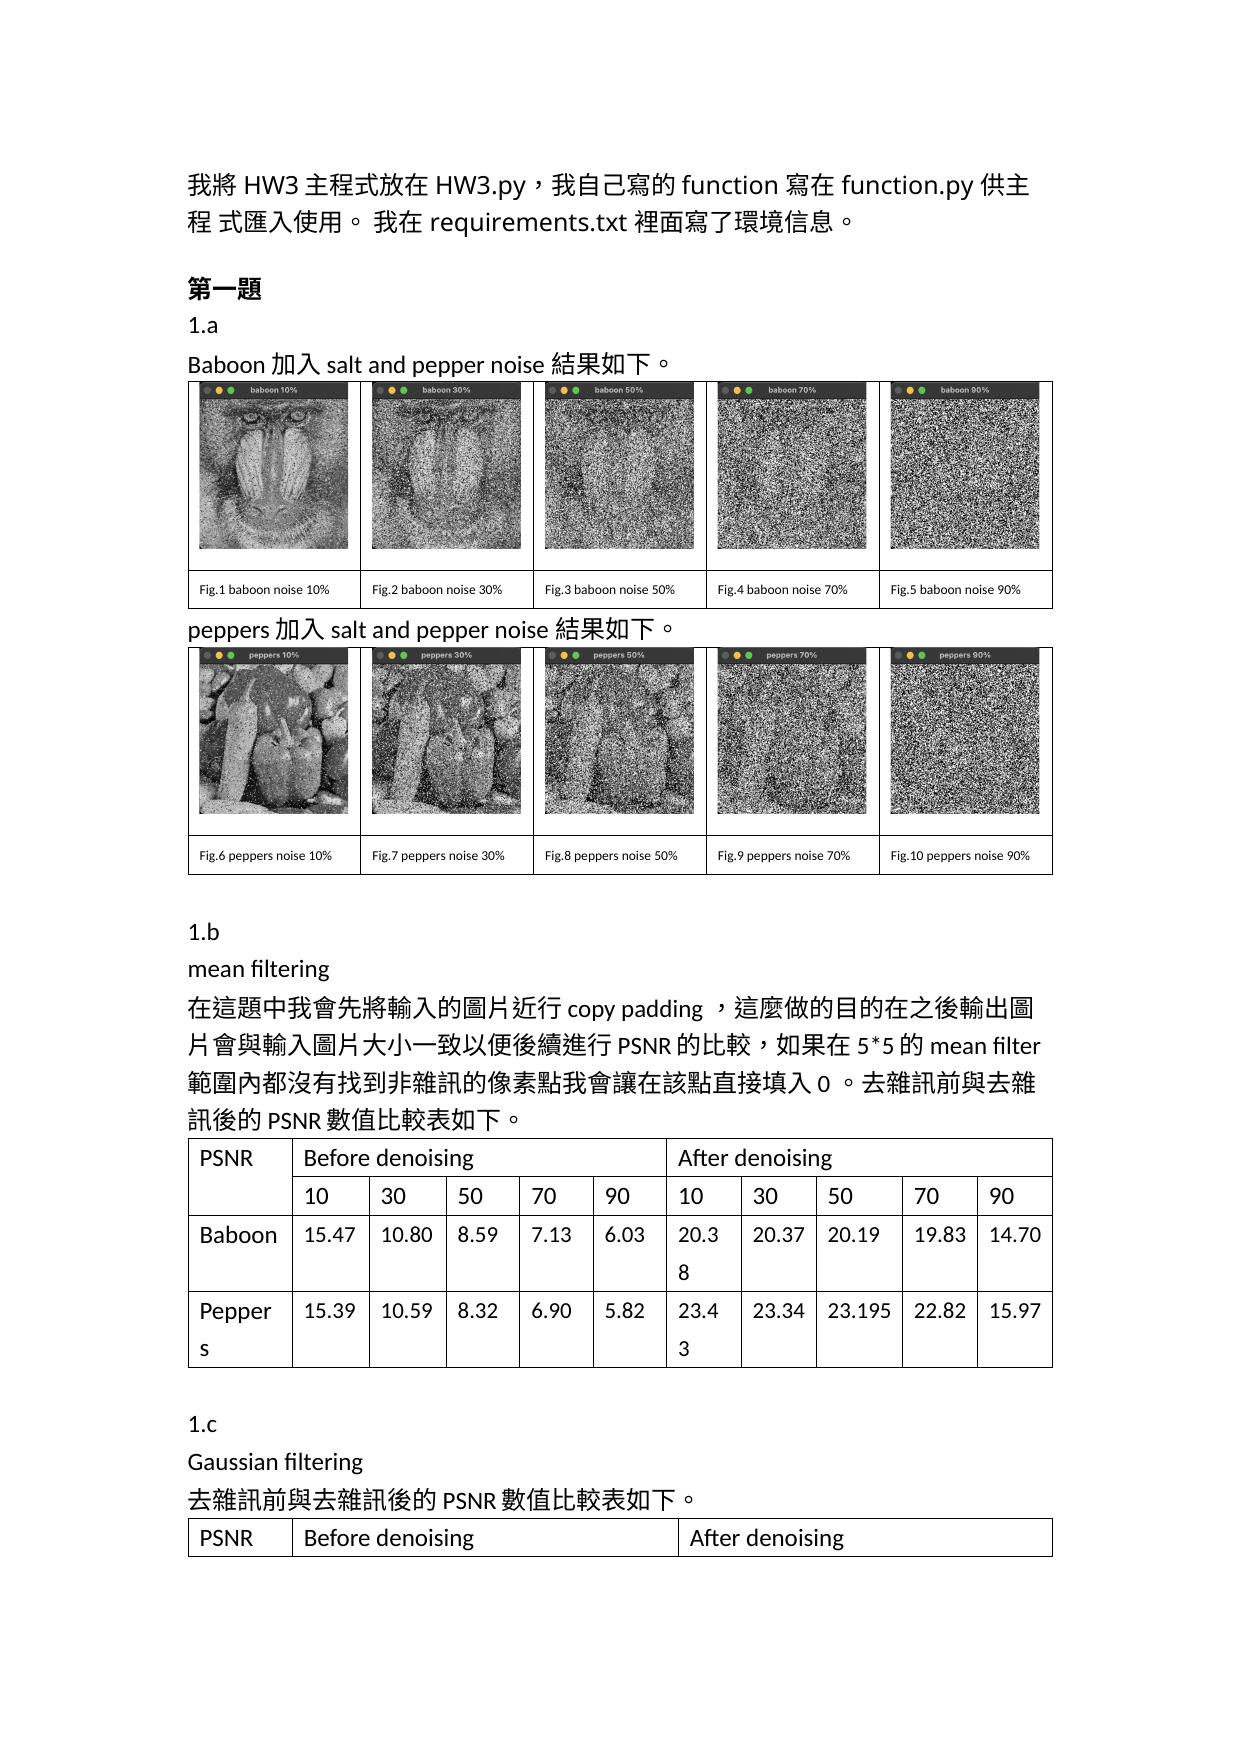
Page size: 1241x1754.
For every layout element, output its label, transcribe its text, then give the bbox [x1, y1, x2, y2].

table_cell 8.32 [447, 1292, 519, 1367]
text Baboon加入 salt and pepper noise 結果如下。 [187, 344, 1053, 381]
table_cell 90 [594, 1177, 666, 1214]
table_header Before denoising [293, 1519, 678, 1556]
table_header [880, 648, 1052, 835]
table_cell Fig.5 baboon noise 90% [880, 571, 1052, 608]
table_cell 8.59 [447, 1216, 519, 1291]
table_cell 22.82 [903, 1292, 977, 1367]
picture [717, 382, 867, 549]
picture [545, 382, 694, 549]
table_cell 70 [903, 1177, 977, 1214]
table_cell 20.19 [817, 1216, 902, 1291]
text peppers加入 salt and pepper noise 結果如下。 [187, 609, 1053, 647]
table_cell 20.38 [667, 1216, 741, 1291]
table_cell 19.83 [903, 1216, 977, 1291]
text 1.b [187, 912, 1053, 950]
picture [199, 647, 349, 814]
table_cell 23.34 [742, 1292, 816, 1367]
table_header [189, 648, 360, 835]
table_cell Fig.1 baboon noise 10% [189, 571, 360, 608]
table_header [534, 382, 706, 570]
text 我將 HW3主程式放在 HW3.py，我自己寫的 function 寫在 function.py 供主程 式匯入使用。 我在 requirements.txt 裡面寫了環境信息。 [187, 164, 1053, 239]
text 去雜訊前與去雜訊後的PSNR數值比較表如下。 [187, 1480, 1053, 1518]
table_cell Fig.9 peppers noise 70% [707, 836, 879, 874]
table_cell Fig.8 peppers noise 50% [534, 836, 706, 874]
table_cell Fig.10 peppers noise 90% [880, 836, 1052, 874]
table_cell Fig.3 baboon noise 50% [534, 571, 706, 608]
table_header [361, 382, 533, 570]
table_header After denoising [667, 1139, 1052, 1176]
table_header [707, 382, 879, 570]
table_cell 10.59 [370, 1292, 446, 1367]
picture [199, 382, 349, 549]
table_cell Baboon [189, 1216, 292, 1291]
picture [545, 647, 694, 814]
table_cell 15.97 [978, 1292, 1052, 1367]
table_cell Peppers [189, 1292, 292, 1367]
picture [372, 382, 521, 549]
table_header [189, 382, 360, 570]
table_cell 5.82 [594, 1292, 666, 1367]
table_cell 10 [667, 1177, 741, 1214]
picture [372, 647, 521, 814]
table_cell 30 [742, 1177, 816, 1214]
table_cell 30 [370, 1177, 446, 1214]
table_cell 14.70 [978, 1216, 1052, 1291]
table_cell Fig.2 baboon noise 30% [361, 571, 533, 608]
table_cell Fig.6 peppers noise 10% [189, 836, 360, 874]
table_cell 10 [293, 1177, 369, 1214]
text 1.a [187, 306, 1053, 344]
table_header [880, 382, 1052, 570]
table_cell 23.43 [667, 1292, 741, 1367]
table_header Before denoising [293, 1139, 666, 1176]
table_cell 15.47 [293, 1216, 369, 1291]
table_header PSNR [189, 1139, 292, 1214]
picture [890, 382, 1040, 549]
picture [890, 647, 1040, 814]
table_cell 20.37 [742, 1216, 816, 1291]
table_cell 7.13 [520, 1216, 593, 1291]
table_header [707, 648, 879, 835]
table_header PSNR [189, 1519, 292, 1556]
text 1.c [187, 1405, 1053, 1443]
table_cell 23.195 [817, 1292, 902, 1367]
table_header [361, 648, 533, 835]
table_cell Fig.7 peppers noise 30% [361, 836, 533, 874]
text mean filtering [187, 950, 1053, 987]
table_cell 6.03 [594, 1216, 666, 1291]
table_cell 6.90 [520, 1292, 593, 1367]
table_cell 10.80 [370, 1216, 446, 1291]
text 第一題 [187, 269, 1053, 306]
table_cell 70 [520, 1177, 593, 1214]
table_header [534, 648, 706, 835]
table_cell 50 [447, 1177, 519, 1214]
picture [717, 647, 867, 814]
text Gaussian filtering [187, 1443, 1053, 1480]
table_cell 90 [978, 1177, 1052, 1214]
table_cell 15.39 [293, 1292, 369, 1367]
table_header After denoising [679, 1519, 1052, 1556]
table_cell Fig.4 baboon noise 70% [707, 571, 879, 608]
table_cell 50 [817, 1177, 902, 1214]
text 在這題中我會先將輸入的圖片近行copy padding ，這麼做的目的在之後輸出圖片會與輸入圖片大小一致以便後續進行PSNR的比較，如果在5*5的mean filter範圍內都沒有找到非雜訊的像素點我會讓在該點直接填入0 。去雜訊前與去雜訊後的PSNR數值比較表如下。 [187, 987, 1053, 1137]
